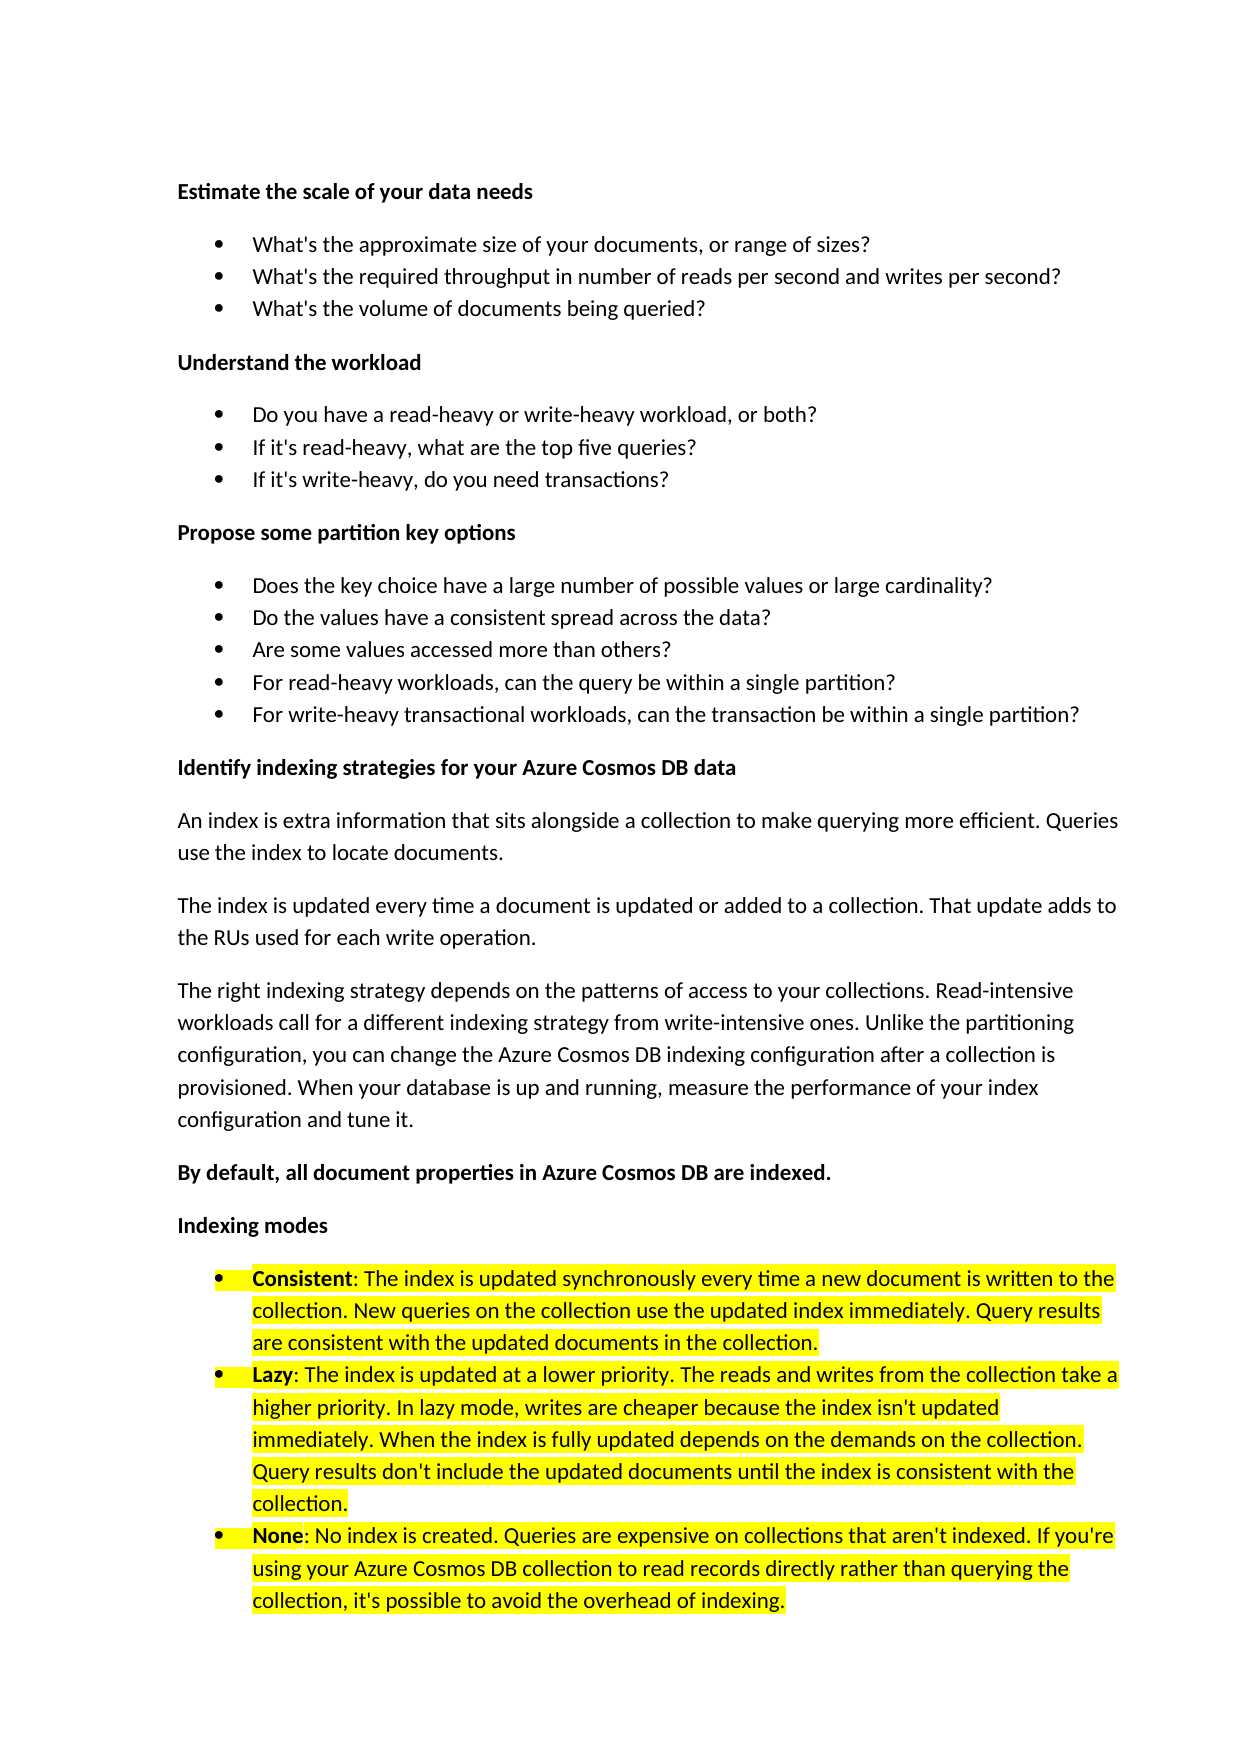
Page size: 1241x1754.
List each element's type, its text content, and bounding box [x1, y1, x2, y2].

list Do you have a read-heavy or write-heavy workload, or both? [215, 401, 1122, 429]
list What's the approximate size of your documents, or range of sizes? [215, 230, 1122, 258]
text The index is updated every time a document is updated or added to a collection. That update adds to the RUs used for each write operation. [177, 891, 1122, 951]
text Estimate the scale of your data needs [177, 177, 1122, 205]
list Are some values accessed more than others? [215, 635, 1122, 663]
text Indexing modes [177, 1211, 1122, 1239]
list What's the volume of documents being queried? [215, 294, 1122, 323]
list If it's read-heavy, what are the top five queries? [215, 433, 1122, 461]
text Propose some partition key options [177, 518, 1122, 546]
list Consistent: The index is updated synchronously every time a new document is written to the collection. New queries on the collection use the updated index immediately. Query results are consistent with the updated documents in the collection. [215, 1264, 1122, 1356]
list If it's write-heavy, do you need transactions? [215, 465, 1122, 493]
text Identify indexing strategies for your Azure Cosmos DB data [177, 753, 1122, 781]
list None: No index is created. Queries are expensive on collections that aren't indexed. If you're using your Azure Cosmos DB collection to read records directly rather than querying the collection, it's possible to avoid the overhead of indexing. [215, 1522, 1122, 1614]
text An index is extra information that sits alongside a collection to make querying more efficient. Queries use the index to locate documents. [177, 806, 1122, 866]
list Does the key choice have a large number of possible values or large cardinality? [215, 571, 1122, 599]
list Lazy: The index is updated at a lower priority. The reads and writes from the collection take a higher priority. In lazy mode, writes are cheaper because the index isn't updated immediately. When the index is fully updated depends on the demands on the collection. Query results don't include the updated documents until the index is consistent with the collection. [215, 1361, 1122, 1517]
text By default, all document properties in Azure Cosmos DB are indexed. [177, 1158, 1122, 1186]
list What's the required throughput in number of reads per second and writes per second? [215, 262, 1122, 290]
list For read-heavy workloads, can the query be within a single partition? [215, 668, 1122, 696]
text Understand the workload [177, 348, 1122, 376]
list For write-heavy transactional workloads, can the transaction be within a single partition? [215, 700, 1122, 728]
text The right indexing strategy depends on the patterns of access to your collections. Read-intensive workloads call for a different indexing strategy from write-intensive ones. Unlike the partitioning configuration, you can change the Azure Cosmos DB indexing configuration after a collection is provisioned. When your database is up and running, measure the performance of your index configuration and tune it. [177, 976, 1122, 1133]
list Do the values have a consistent spread across the data? [215, 603, 1122, 631]
